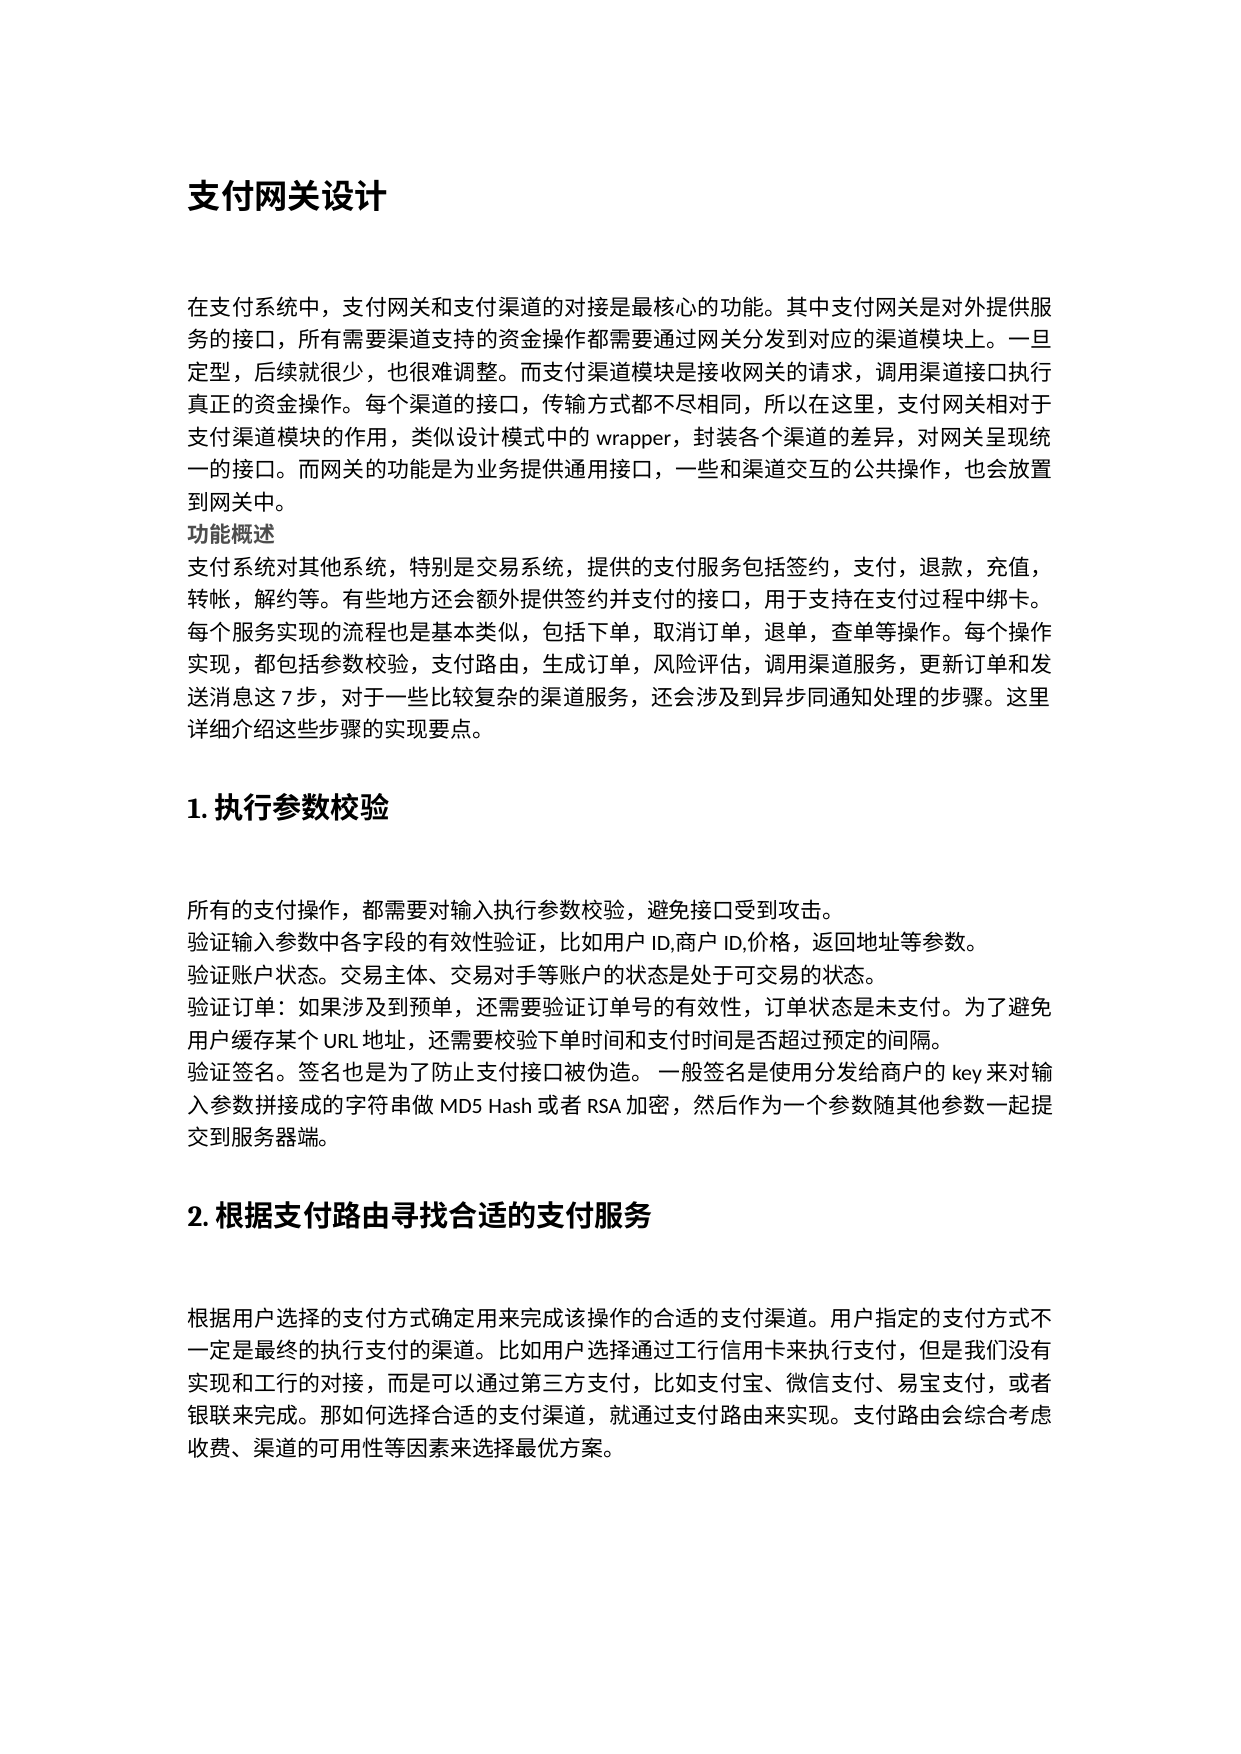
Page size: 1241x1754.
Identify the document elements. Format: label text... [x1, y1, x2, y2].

text 验证订单：如果涉及到预单，还需要验证订单号的有效性，订单状态是未支付。为了避免用户缓存某个URL地址，还需要校验下单时间和支付时间是否超过预定的间隔。 [187, 990, 1053, 1055]
text 根据用户选择的支付方式确定用来完成该操作的合适的支付渠道。用户指定的支付方式不一定是最终的执行支付的渠道。比如用户选择通过工行信用卡来执行支付，但是我们没有实现和工行的对接，而是可以通过第三方支付，比如支付宝、微信支付、易宝支付，或者银联来完成。那如何选择合适的支付渠道，就通过支付路由来实现。支付路由会综合考虑收费、渠道的可用性等因素来选择最优方案。 [187, 1300, 1053, 1463]
text 验证账户状态。交易主体、交易对手等账户的状态是处于可交易的状态。 [187, 957, 1053, 990]
text 验证输入参数中各字段的有效性验证，比如用户ID,商户ID,价格，返回地址等参数。 [187, 925, 1053, 957]
text 支付系统对其他系统，特别是交易系统，提供的支付服务包括签约，支付，退款，充值，转帐，解约等。有些地方还会额外提供签约并支付的接口，用于支持在支付过程中绑卡。 每个服务实现的流程也是基本类似，包括下单，取消订单，退单，查单等操作。每个操作实现，都包括参数校验，支付路由，生成订单，风险评估，调用渠道服务，更新订单和发送消息这7步，对于一些比较复杂的渠道服务，还会涉及到异步同通知处理的步骤。这里详细介绍这些步骤的实现要点。 [187, 549, 1053, 744]
text 功能概述 [187, 517, 1053, 549]
subtitle 2. 根据支付路由寻找合适的支付服务 [187, 1181, 1053, 1246]
text 在支付系统中，支付网关和支付渠道的对接是最核心的功能。其中支付网关是对外提供服务的接口，所有需要渠道支持的资金操作都需要通过网关分发到对应的渠道模块上。一旦定型，后续就很少，也很难调整。而支付渠道模块是接收网关的请求，调用渠道接口执行真正的资金操作。每个渠道的接口，传输方式都不尽相同，所以在这里，支付网关相对于支付渠道模块的作用，类似设计模式中的wrapper，封装各个渠道的差异，对网关呈现统一的接口。而网关的功能是为业务提供通用接口，一些和渠道交互的公共操作，也会放置到网关中。 [187, 289, 1053, 517]
subtitle 支付网关设计 [187, 162, 1053, 227]
text 验证签名。签名也是为了防止支付接口被伪造。 一般签名是使用分发给商户的key来对输入参数拼接成的字符串做MD5 Hash或者RSA加密，然后作为一个参数随其他参数一起提交到服务器端。 [187, 1055, 1053, 1152]
text 所有的支付操作，都需要对输入执行参数校验，避免接口受到攻击。 [187, 892, 1053, 925]
subtitle 1. 执行参数校验 [187, 773, 1053, 838]
